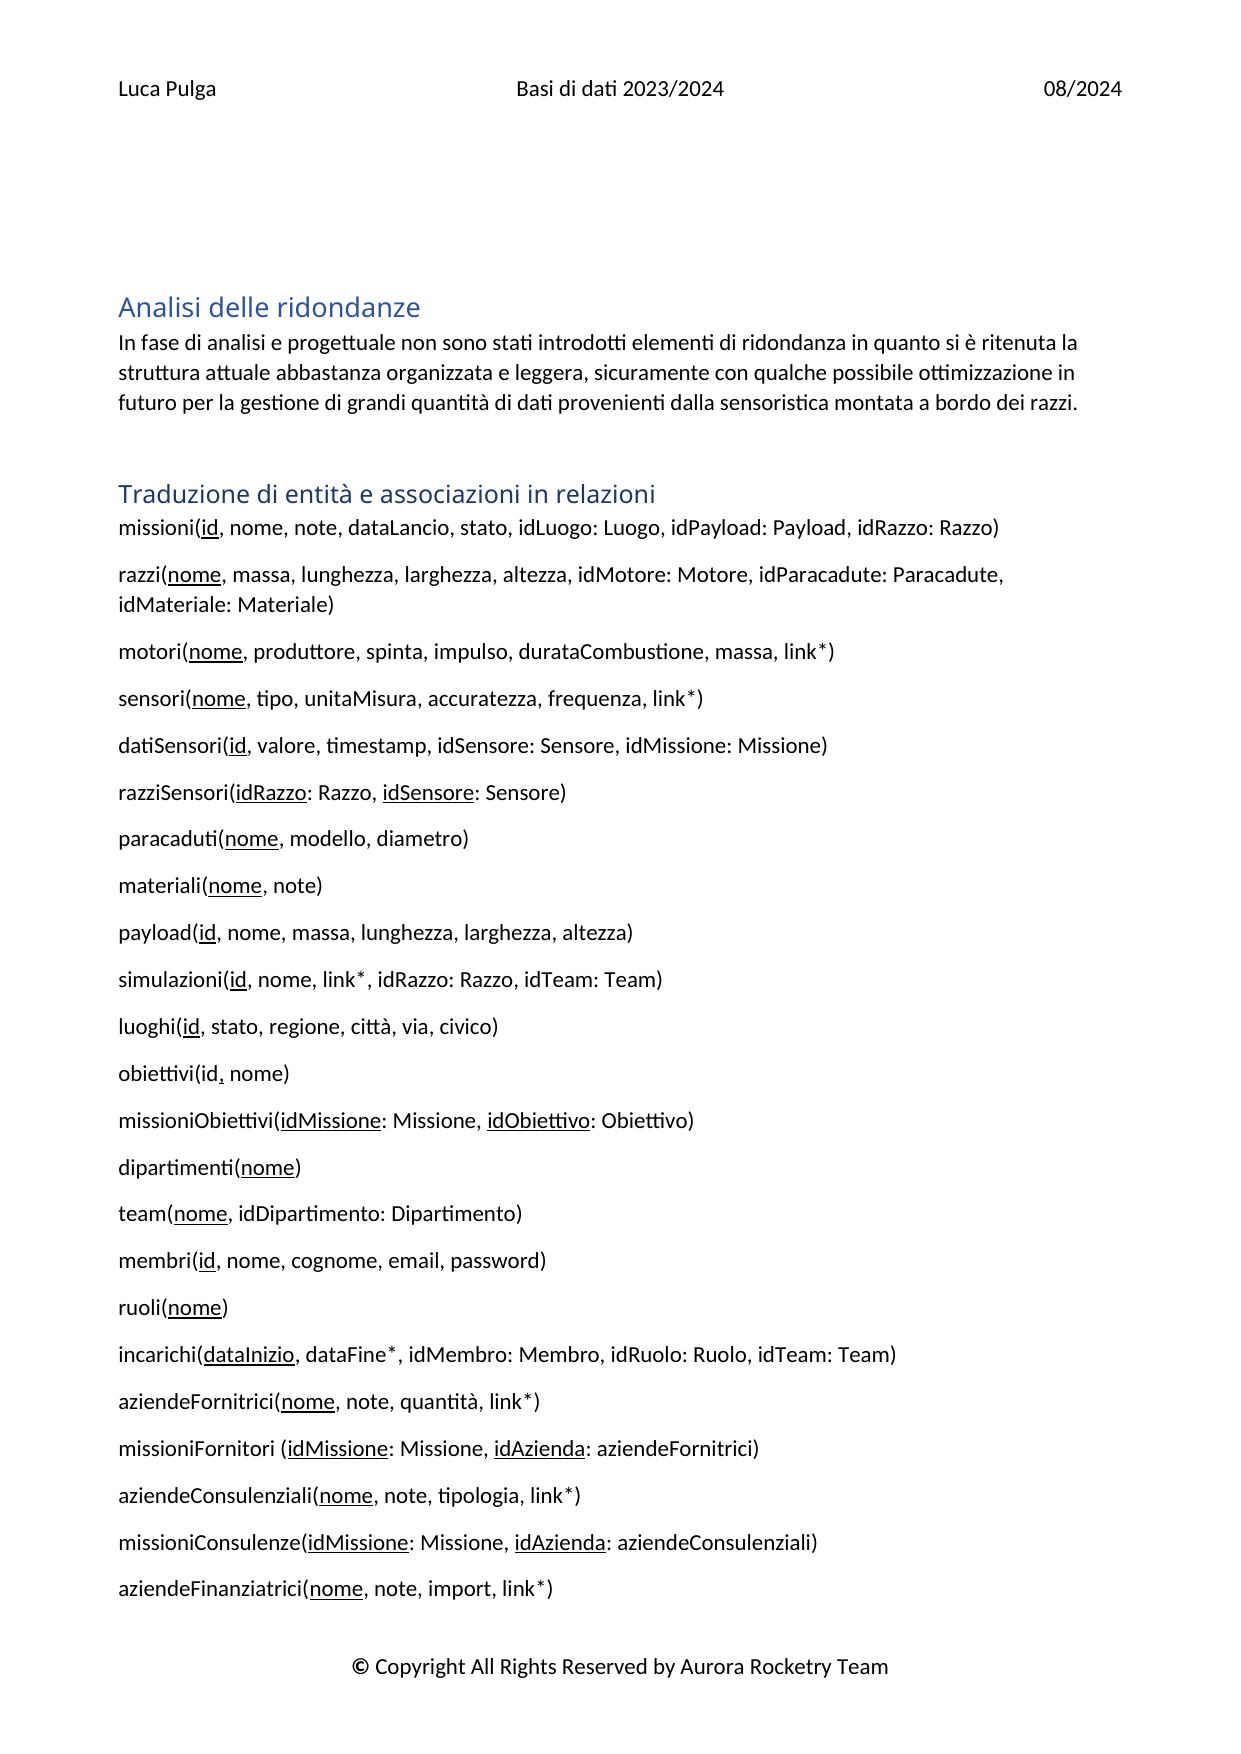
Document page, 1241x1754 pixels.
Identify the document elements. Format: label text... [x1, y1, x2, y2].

text missioniConsulenze(idMissione: Missione, idAzienda: aziendeConsulenziali) [118, 1528, 1122, 1556]
text aziendeConsulenziali(nome, note, tipologia, link*) [118, 1481, 1122, 1509]
text luoghi(id, stato, regione, città, via, civico) [118, 1012, 1122, 1040]
text simulazioni(id, nome, link*, idRazzo: Razzo, idTeam: Team) [118, 965, 1122, 993]
text dipartimenti(nome) [118, 1153, 1122, 1181]
text missioni(id, nome, note, dataLancio, stato, idLuogo: Luogo, idPayload: Payload, idRazzo: Razzo) [118, 513, 1122, 541]
subtitle Traduzione di entità e associazioni in relazioni [118, 476, 1122, 510]
text missioniObiettivi(idMissione: Missione, idObiettivo: Obiettivo) [118, 1106, 1122, 1134]
text aziendeFornitrici(nome, note, quantità, link*) [118, 1387, 1122, 1415]
subtitle Analisi delle ridondanze [118, 288, 1122, 325]
text team(nome, idDipartimento: Dipartimento) [118, 1199, 1122, 1227]
text obiettivi(id, nome) [118, 1059, 1122, 1087]
text materiali(nome, note) [118, 871, 1122, 899]
text In fase di analisi e progettuale non sono stati introdotti elementi di ridondanza in quanto si è ritenuta la struttura attuale abbastanza organizzata e leggera, sicuramente con qualche possibile ottimizzazione in futuro per la gestione di grandi quantità di dati provenienti dalla sensoristica montata a bordo dei razzi. [118, 328, 1122, 416]
text ruoli(nome) [118, 1293, 1122, 1321]
text razzi(nome, massa, lunghezza, larghezza, altezza, idMotore: Motore, idParacadute: Paracadute, idMateriale: Materiale) [118, 560, 1122, 618]
text motori(nome, produttore, spinta, impulso, durataCombustione, massa, link*) [118, 637, 1122, 665]
text paracaduti(nome, modello, diametro) [118, 824, 1122, 852]
text aziendeFinanziatrici(nome, note, import, link*) [118, 1574, 1122, 1602]
text datiSensori(id, valore, timestamp, idSensore: Sensore, idMissione: Missione) [118, 731, 1122, 759]
text membri(id, nome, cognome, email, password) [118, 1246, 1122, 1274]
text missioniFornitori (idMissione: Missione, idAzienda: aziendeFornitrici) [118, 1434, 1122, 1462]
text razziSensori(idRazzo: Razzo, idSensore: Sensore) [118, 778, 1122, 806]
text sensori(nome, tipo, unitaMisura, accuratezza, frequenza, link*) [118, 684, 1122, 712]
text payload(id, nome, massa, lunghezza, larghezza, altezza) [118, 918, 1122, 946]
text incarichi(dataInizio, dataFine*, idMembro: Membro, idRuolo: Ruolo, idTeam: Team) [118, 1340, 1122, 1368]
